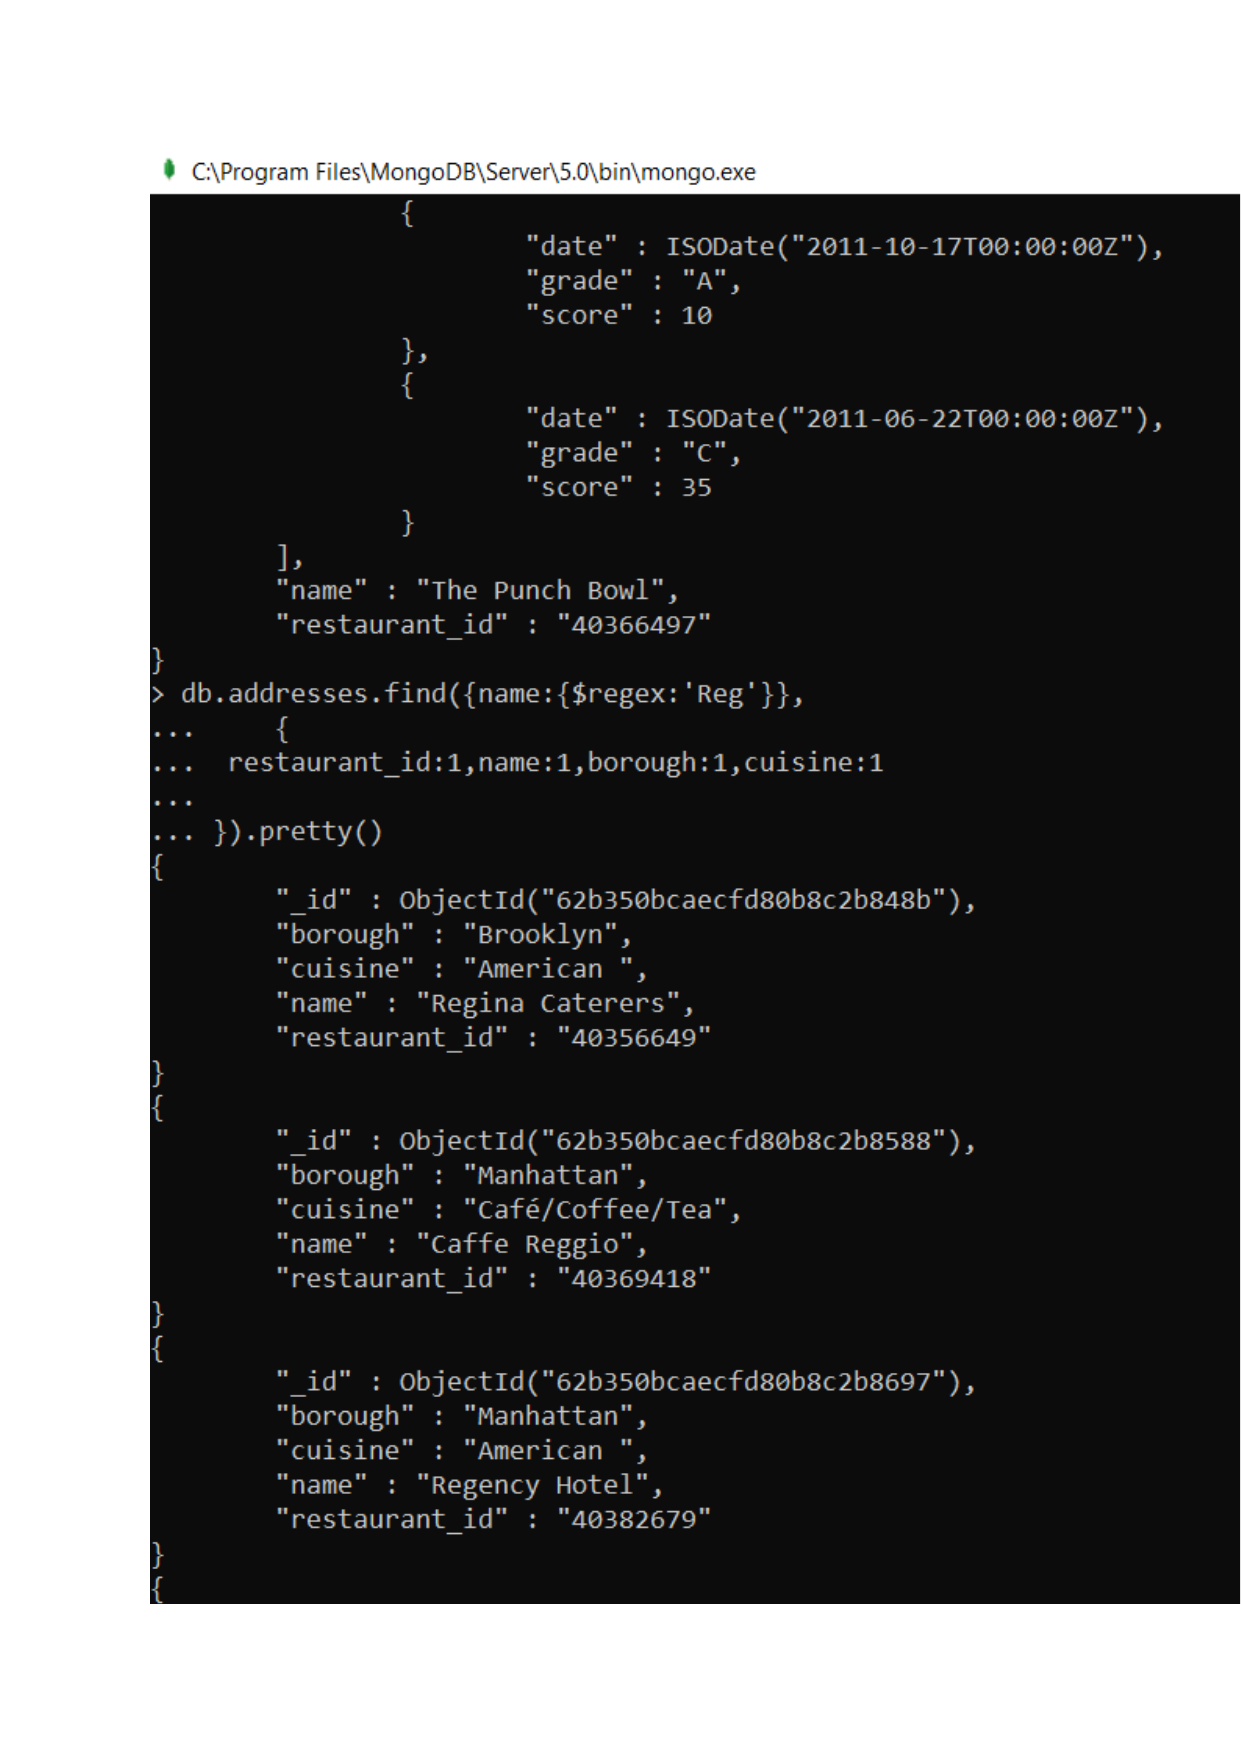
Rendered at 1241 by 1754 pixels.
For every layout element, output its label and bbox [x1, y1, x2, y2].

picture [150, 150, 1241, 1604]
